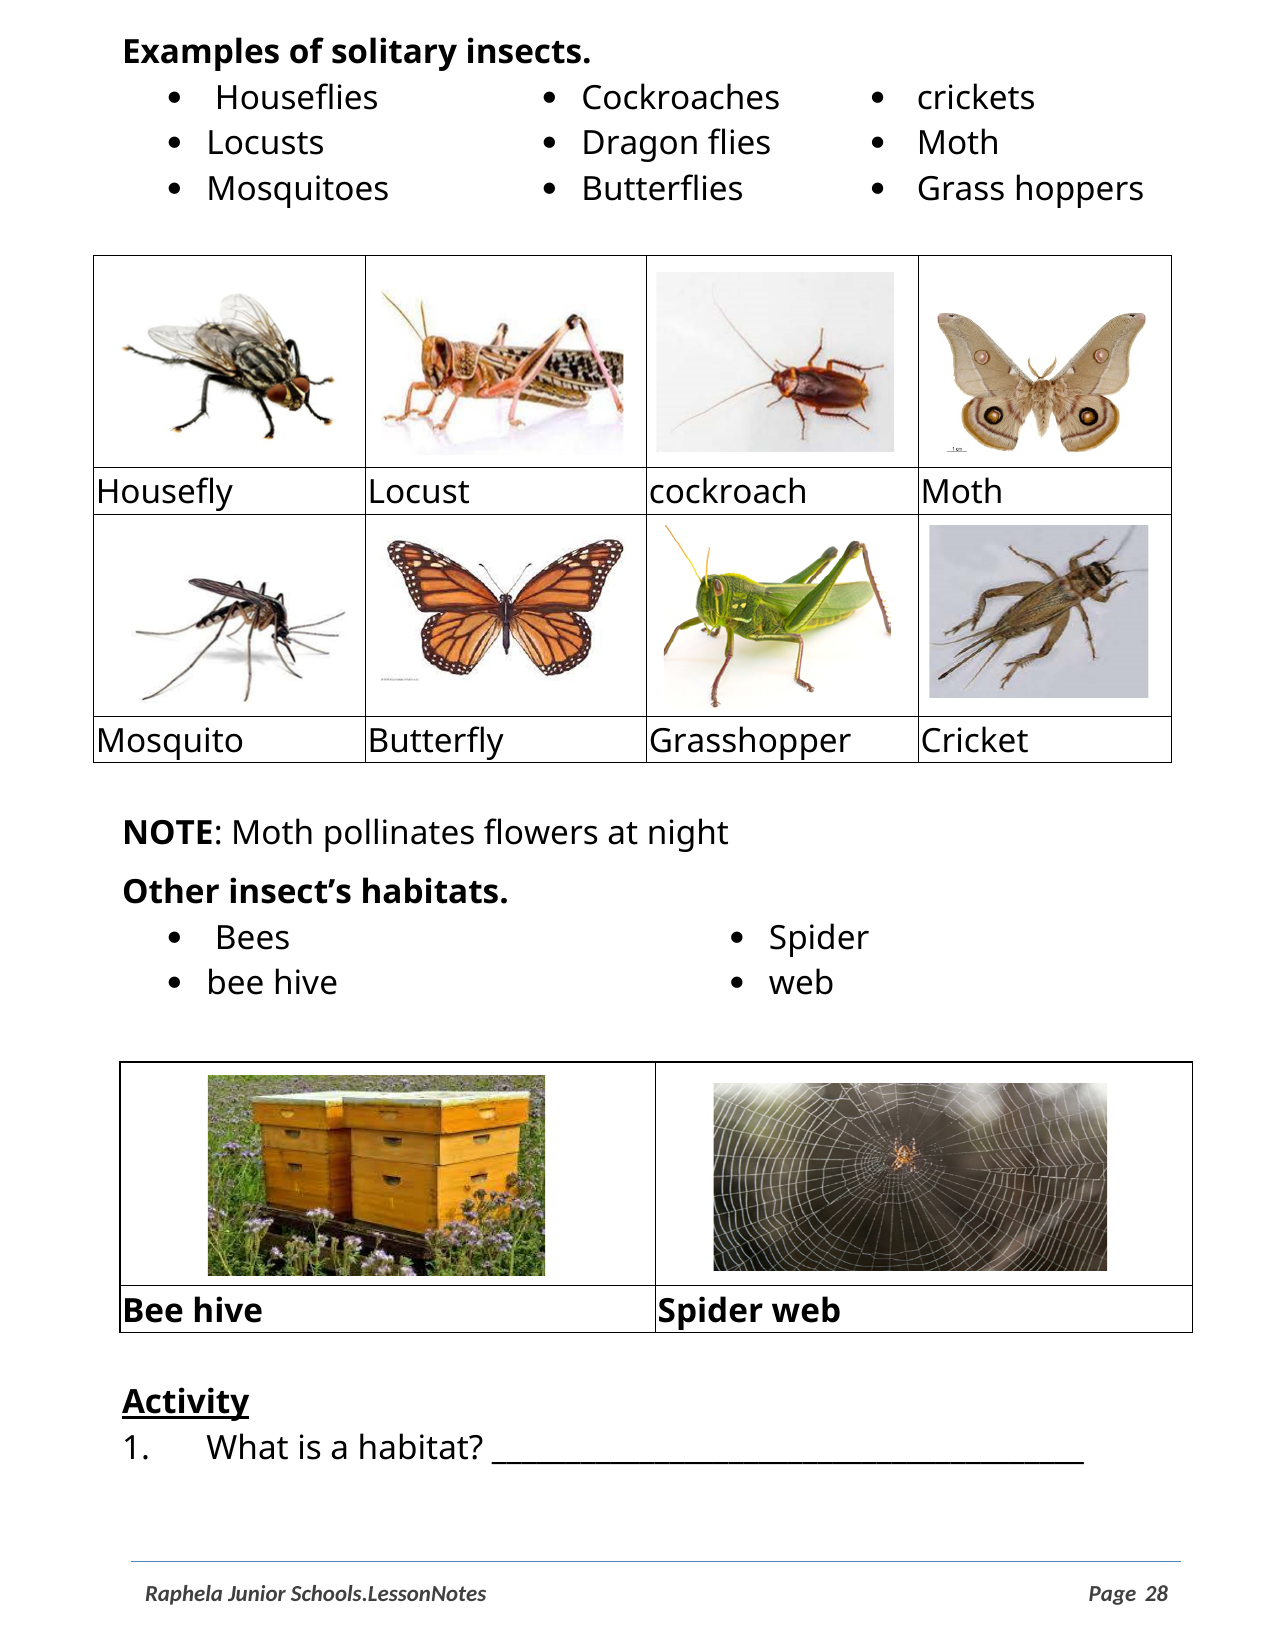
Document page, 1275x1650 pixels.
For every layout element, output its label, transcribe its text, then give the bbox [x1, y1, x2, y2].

list Moth [872, 119, 1181, 164]
list bee hive [169, 959, 619, 1004]
table_header [94, 256, 365, 467]
table_cell [647, 515, 918, 716]
table_header [647, 256, 918, 467]
table_cell Grasshopper [647, 717, 918, 762]
table_header [121, 1063, 655, 1285]
list Cockroaches [544, 73, 806, 119]
picture [713, 1083, 1108, 1271]
table_cell Bee hive [121, 1286, 655, 1332]
list Spider [731, 914, 1181, 959]
text NOTE: Moth pollinates flowers at night [122, 809, 1181, 854]
list Mosquitoes [169, 164, 431, 210]
list Houseflies [169, 73, 431, 119]
table_header [366, 256, 646, 467]
table_cell cockroach [647, 468, 918, 513]
table_header [656, 1063, 1192, 1285]
table_cell Moth [919, 468, 1171, 513]
table_cell Housefly [94, 468, 365, 513]
text Other insect’s habitats. [122, 868, 1181, 914]
table_cell Spider web [656, 1286, 1192, 1332]
list Locusts [169, 119, 431, 164]
text Activity [122, 1378, 1181, 1424]
list crickets [872, 73, 1181, 119]
picture [380, 535, 627, 681]
list What is a habitat? ________________________________________ [122, 1424, 1181, 1469]
list Butterflies [544, 164, 806, 210]
list Bees [169, 914, 619, 959]
picture [381, 289, 624, 455]
list web [731, 959, 1181, 1004]
picture [656, 272, 895, 452]
list Dragon flies [544, 119, 806, 164]
table_cell Locust [366, 468, 646, 513]
picture [131, 570, 347, 709]
table_cell [366, 515, 646, 716]
table_header [919, 256, 1171, 467]
table_cell [94, 515, 365, 716]
list Grass hoppers [872, 164, 1181, 210]
table_cell [919, 515, 1171, 716]
text Examples of solitary insects. [122, 28, 1181, 73]
picture [113, 289, 347, 451]
table_cell Butterfly [366, 717, 646, 762]
table_cell Mosquito [94, 717, 365, 762]
table_cell Cricket [919, 717, 1171, 762]
picture [937, 311, 1147, 452]
picture [929, 525, 1149, 698]
picture [207, 1075, 546, 1276]
picture [663, 525, 891, 709]
